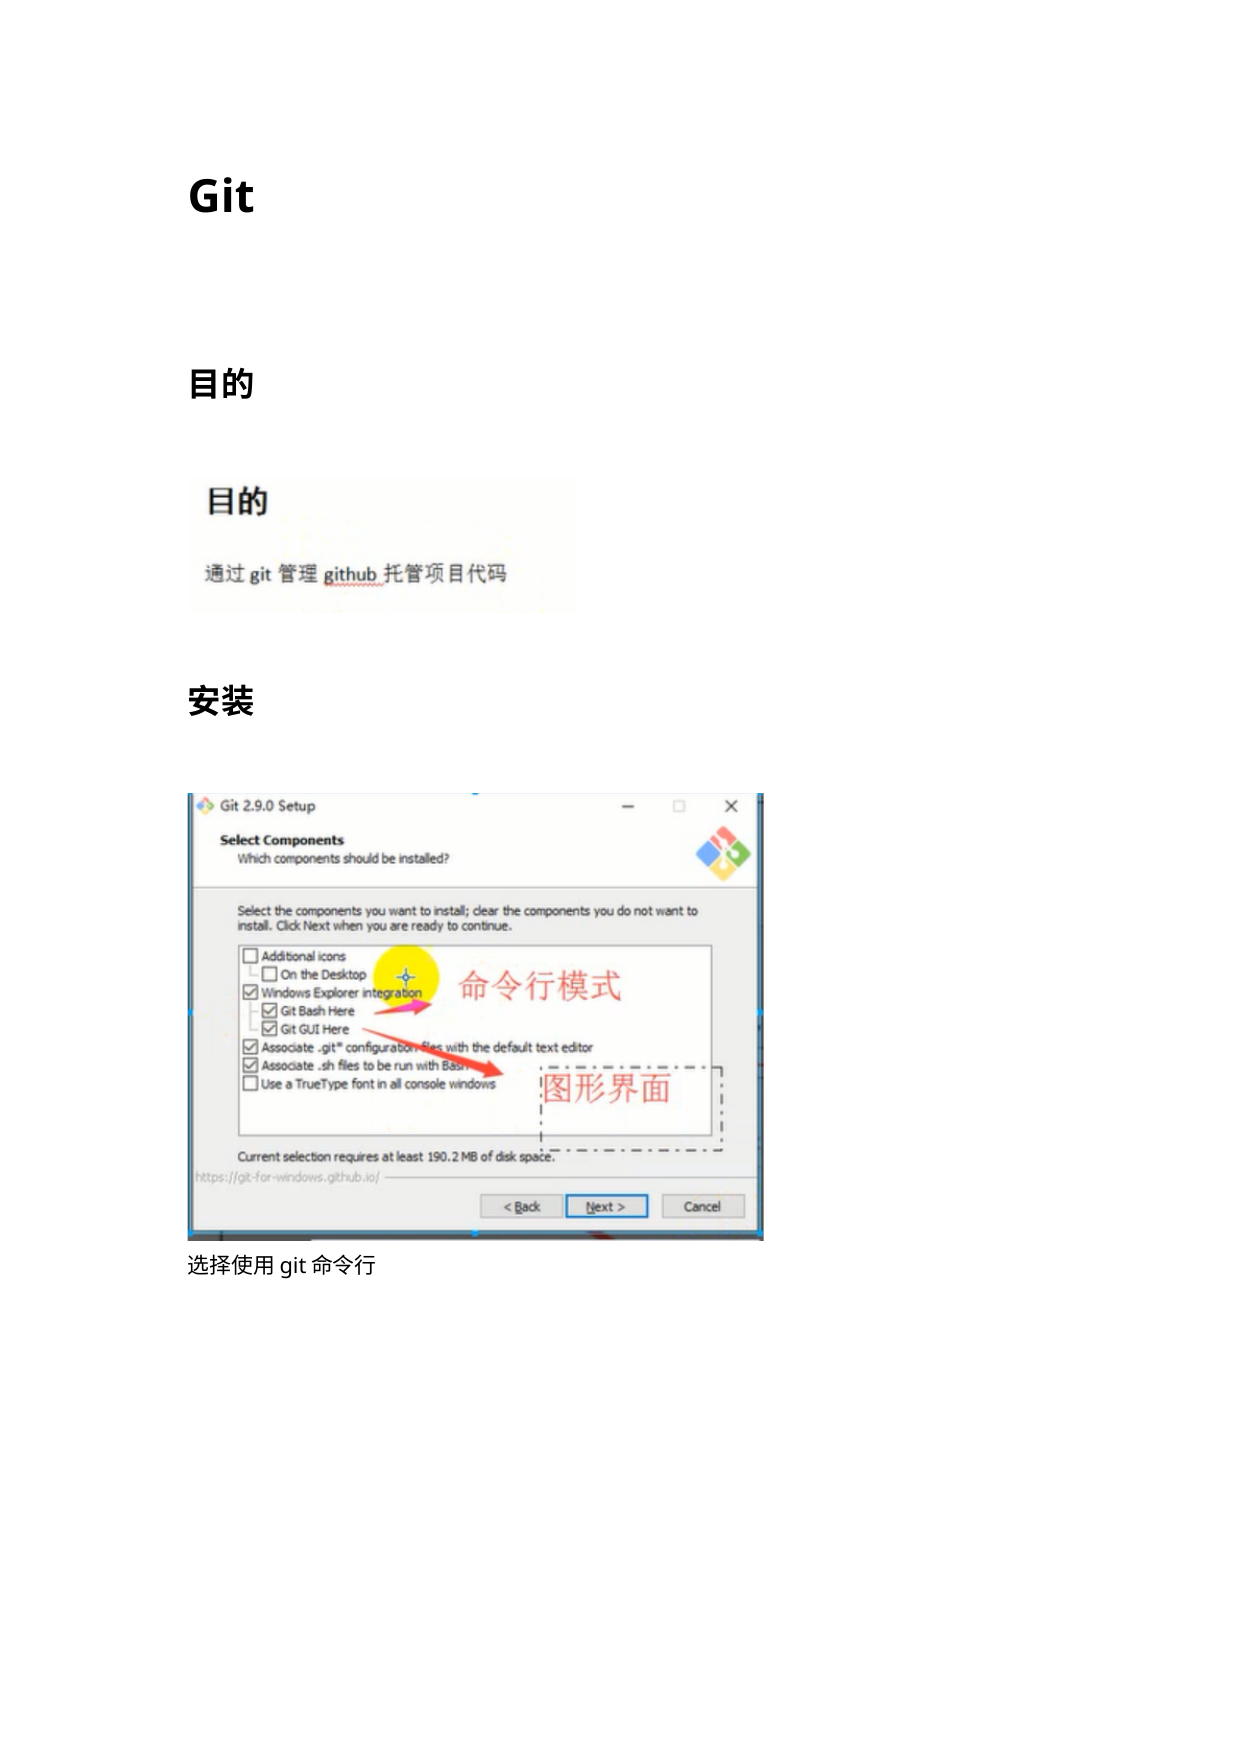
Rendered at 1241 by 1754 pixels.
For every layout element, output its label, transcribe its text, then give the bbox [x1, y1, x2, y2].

text 选择使用git命令行 [187, 1248, 1053, 1281]
subtitle 目的 [187, 349, 1053, 414]
picture [187, 476, 578, 613]
subtitle 安装 [187, 666, 1053, 731]
subtitle Git [187, 162, 1053, 227]
picture [187, 793, 764, 1241]
